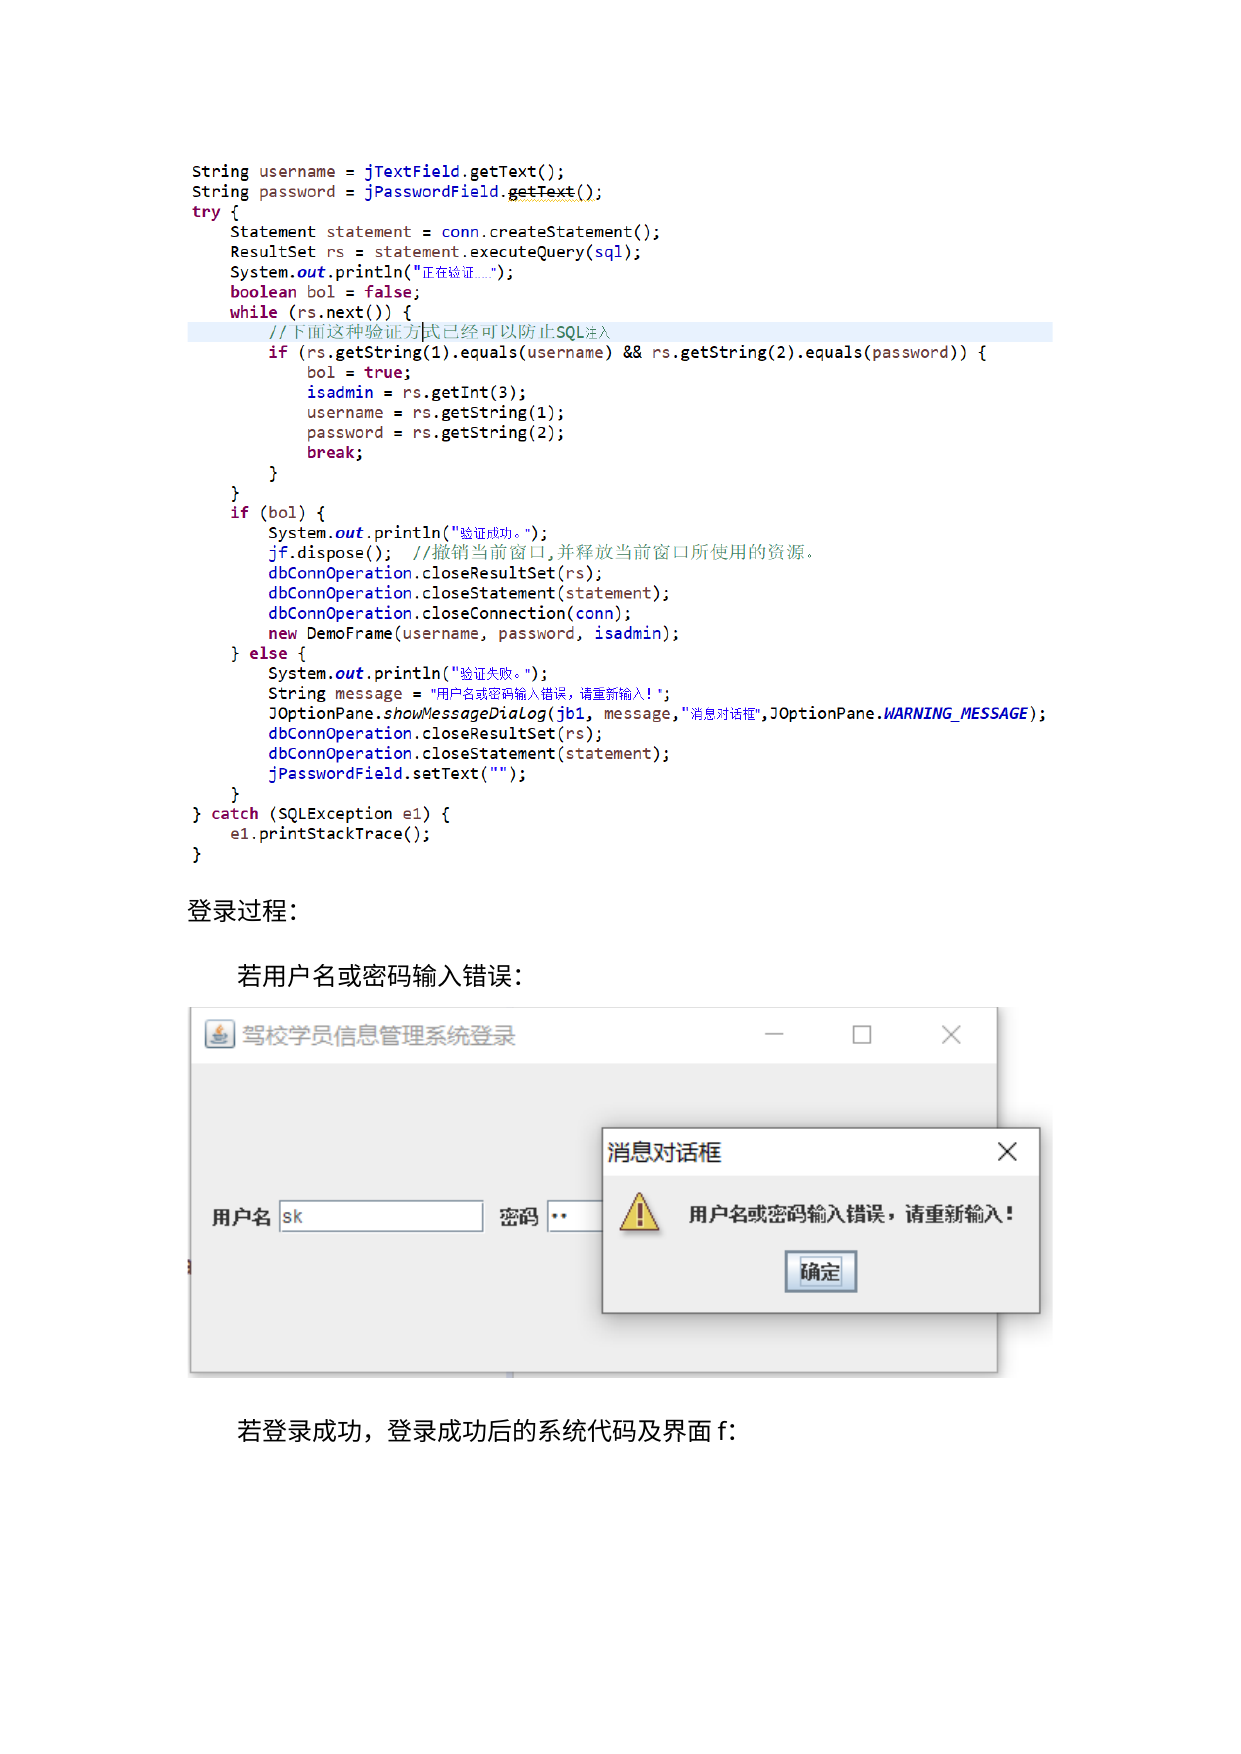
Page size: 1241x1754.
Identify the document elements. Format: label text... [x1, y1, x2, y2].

text 若用户名或密码输入错误： [187, 942, 1053, 1007]
text 若登录成功，登录成功后的系统代码及界面f： [187, 1397, 1053, 1462]
picture [187, 162, 1053, 872]
text 登录过程： [187, 877, 1053, 942]
picture [187, 1007, 1053, 1378]
